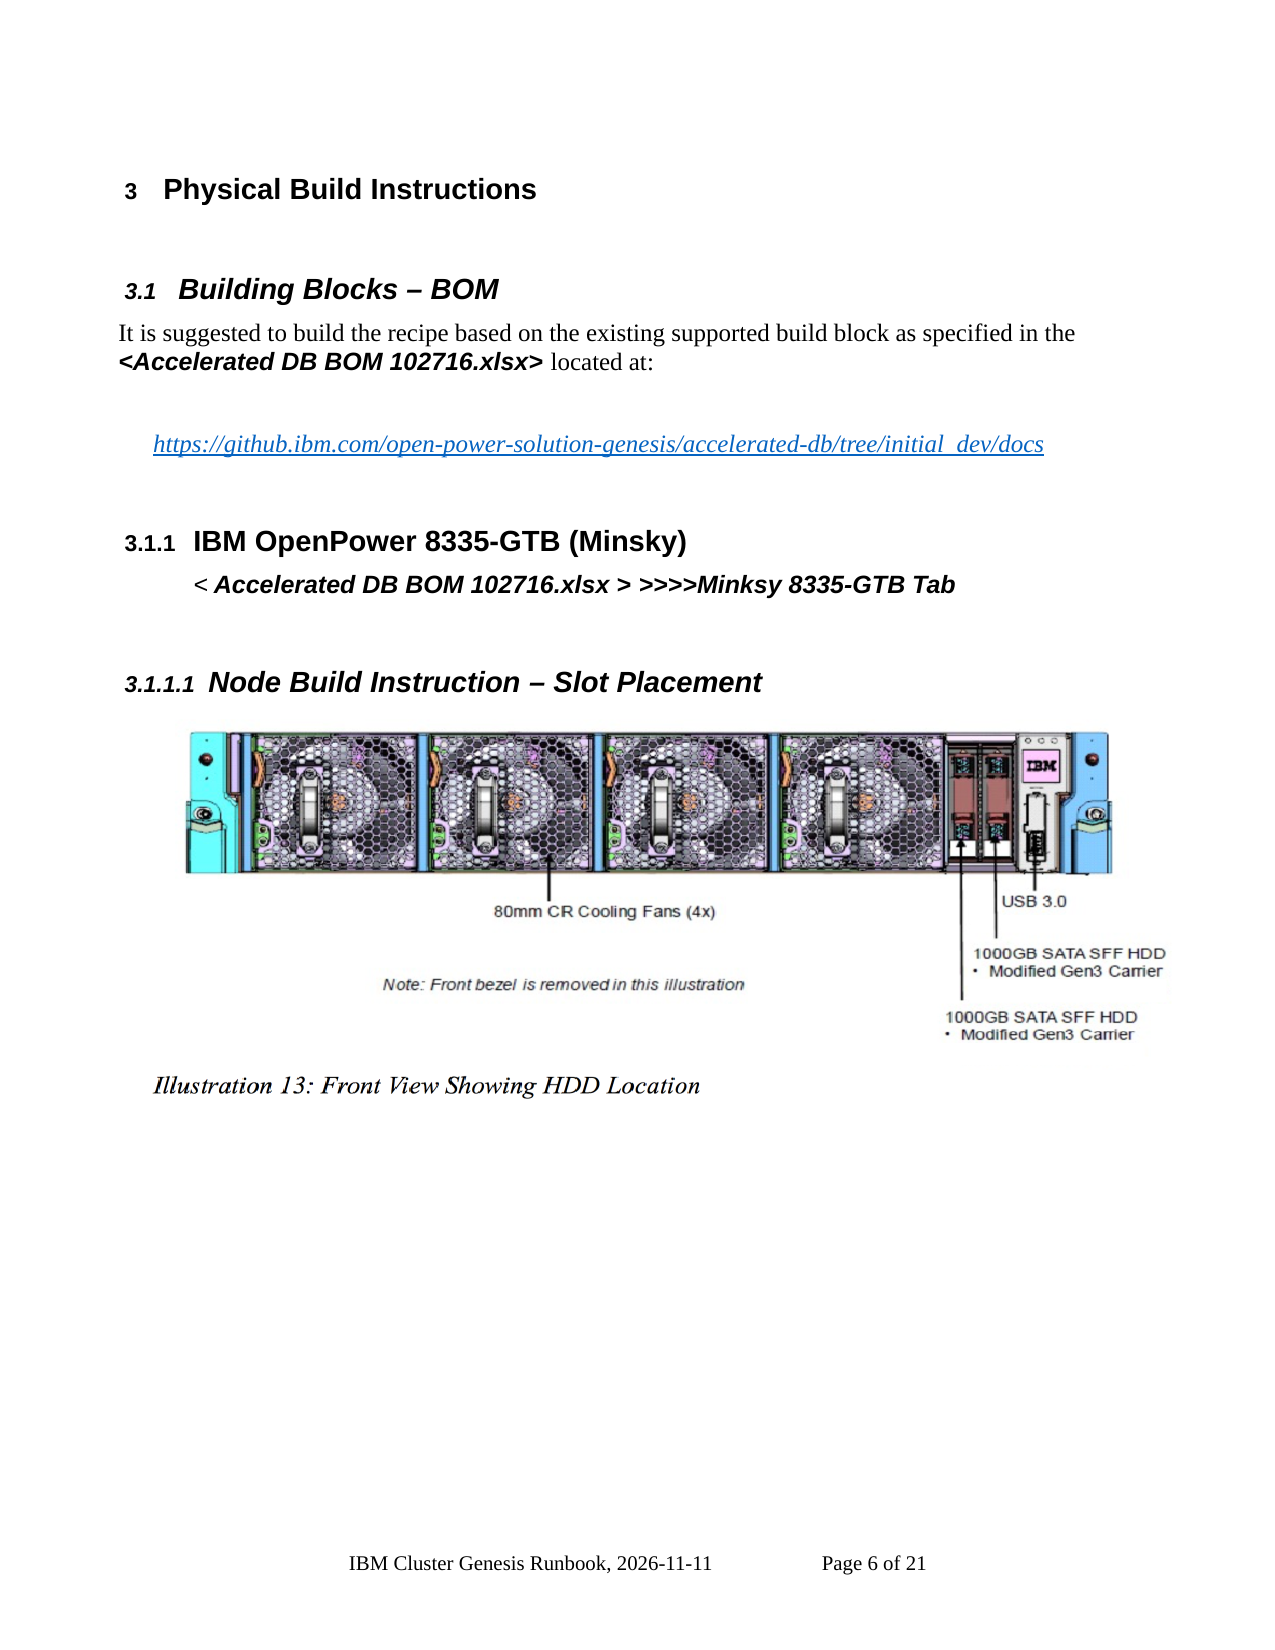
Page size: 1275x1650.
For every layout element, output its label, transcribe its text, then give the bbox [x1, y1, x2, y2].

text < Accelerated DB BOM 102716.xlsx > >>>>Minksy 8335-GTB Tab [193, 570, 1157, 599]
picture [118, 711, 1189, 1112]
text https://github.ibm.com/open-power-solution-genesis/accelerated-db/tree/initial_dev/docs [118, 429, 1157, 458]
subtitle Building Blocks – BOM [118, 272, 1157, 305]
subtitle Physical Build Instructions [118, 172, 1157, 205]
text It is suggested to build the recipe based on the existing supported build block as specified in the <Accelerated DB BOM 102716.xlsx> located at: [118, 318, 1157, 375]
subtitle Node Build Instruction – Slot Placement [118, 665, 1157, 699]
subtitle IBM OpenPower 8335-GTB (Minsky) [118, 524, 1157, 558]
